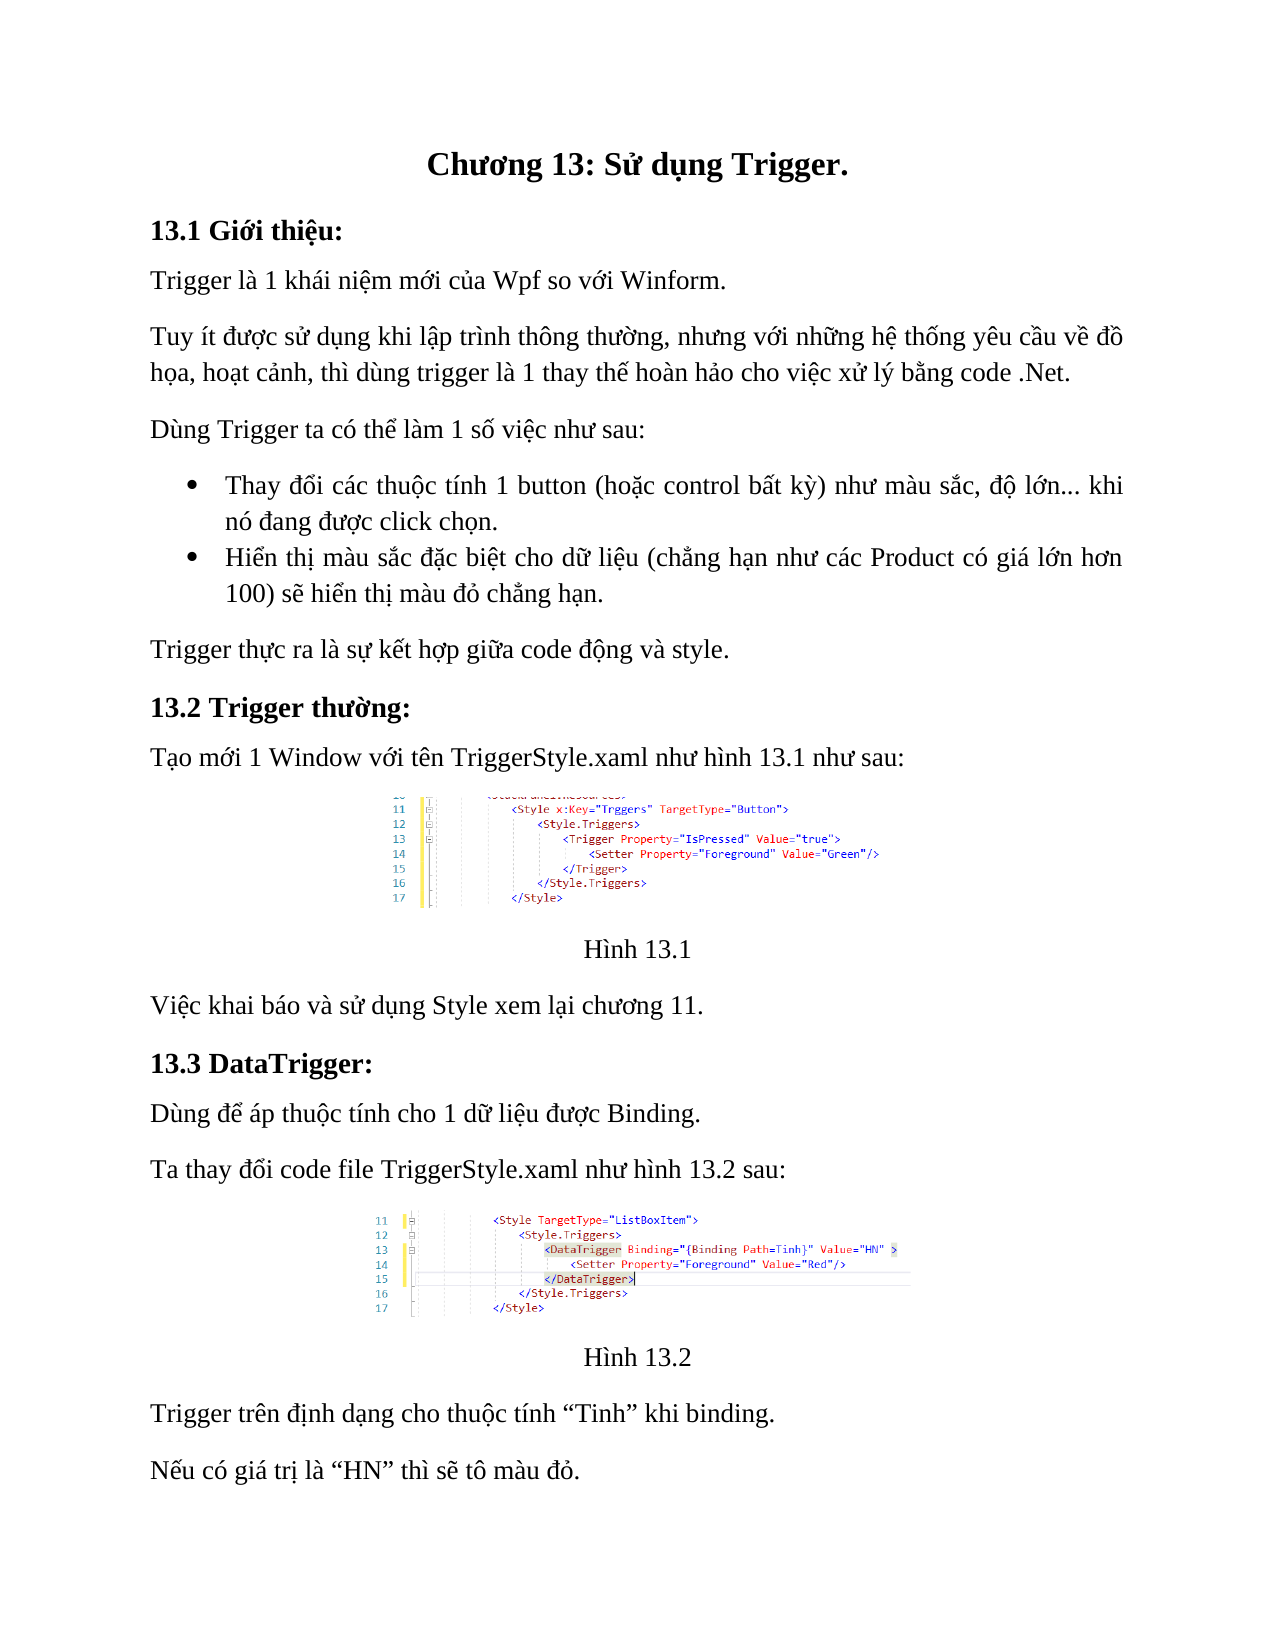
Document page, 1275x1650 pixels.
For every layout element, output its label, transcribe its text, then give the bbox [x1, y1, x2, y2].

text Trigger thực ra là sự kết hợp giữa code động và style. [150, 633, 1125, 664]
text Tuy ít được sử dụng khi lập trình thông thường, nhưng với những hệ thống yêu cầu về đồ họa, hoạt cảnh, thì dùng trigger là 1 thay thế hoàn hảo cho việc xử lý bằng code .Net. [150, 320, 1125, 387]
subtitle Chương 13: Sử dụng Trigger. [150, 144, 1125, 182]
text Trigger trên định dạng cho thuộc tính “Tinh” khi binding. [150, 1398, 1125, 1429]
text Dùng để áp thuộc tính cho 1 dữ liệu được Binding. [150, 1097, 1125, 1128]
text Trigger là 1 khái niệm mới của Wpf so với Winform. [150, 264, 1125, 295]
list Hiển thị màu sắc đặc biệt cho dữ liệu (chẳng hạn như các Product có giá lớn hơn 100) sẽ hiển thị màu đỏ chẳng hạn. [187, 541, 1125, 608]
text Ta thay đổi code file TriggerStyle.xaml như hình 13.2 sau: [150, 1153, 1125, 1185]
text Hình 13.2 [150, 1341, 1125, 1372]
text Việc khai báo và sử dụng Style xem lại chương 11. [150, 989, 1125, 1021]
list Thay đổi các thuộc tính 1 button (hoặc control bất kỳ) như màu sắc, độ lớn... khi nó đang được click chọn. [187, 469, 1125, 536]
text Hình 13.1 [150, 933, 1125, 964]
picture [364, 1210, 911, 1317]
subtitle 13.2 Trigger thường: [150, 690, 1125, 723]
subtitle 13.3 DataTrigger: [150, 1046, 1125, 1079]
subtitle 13.1 Giới thiệu: [150, 213, 1125, 246]
picture [383, 797, 892, 908]
text Dùng Trigger ta có thể làm 1 số việc như sau: [150, 413, 1125, 444]
text Nếu có giá trị là “HN” thì sẽ tô màu đỏ. [150, 1454, 1125, 1485]
text Tạo mới 1 Window với tên TriggerStyle.xaml như hình 13.1 như sau: [150, 741, 1125, 772]
